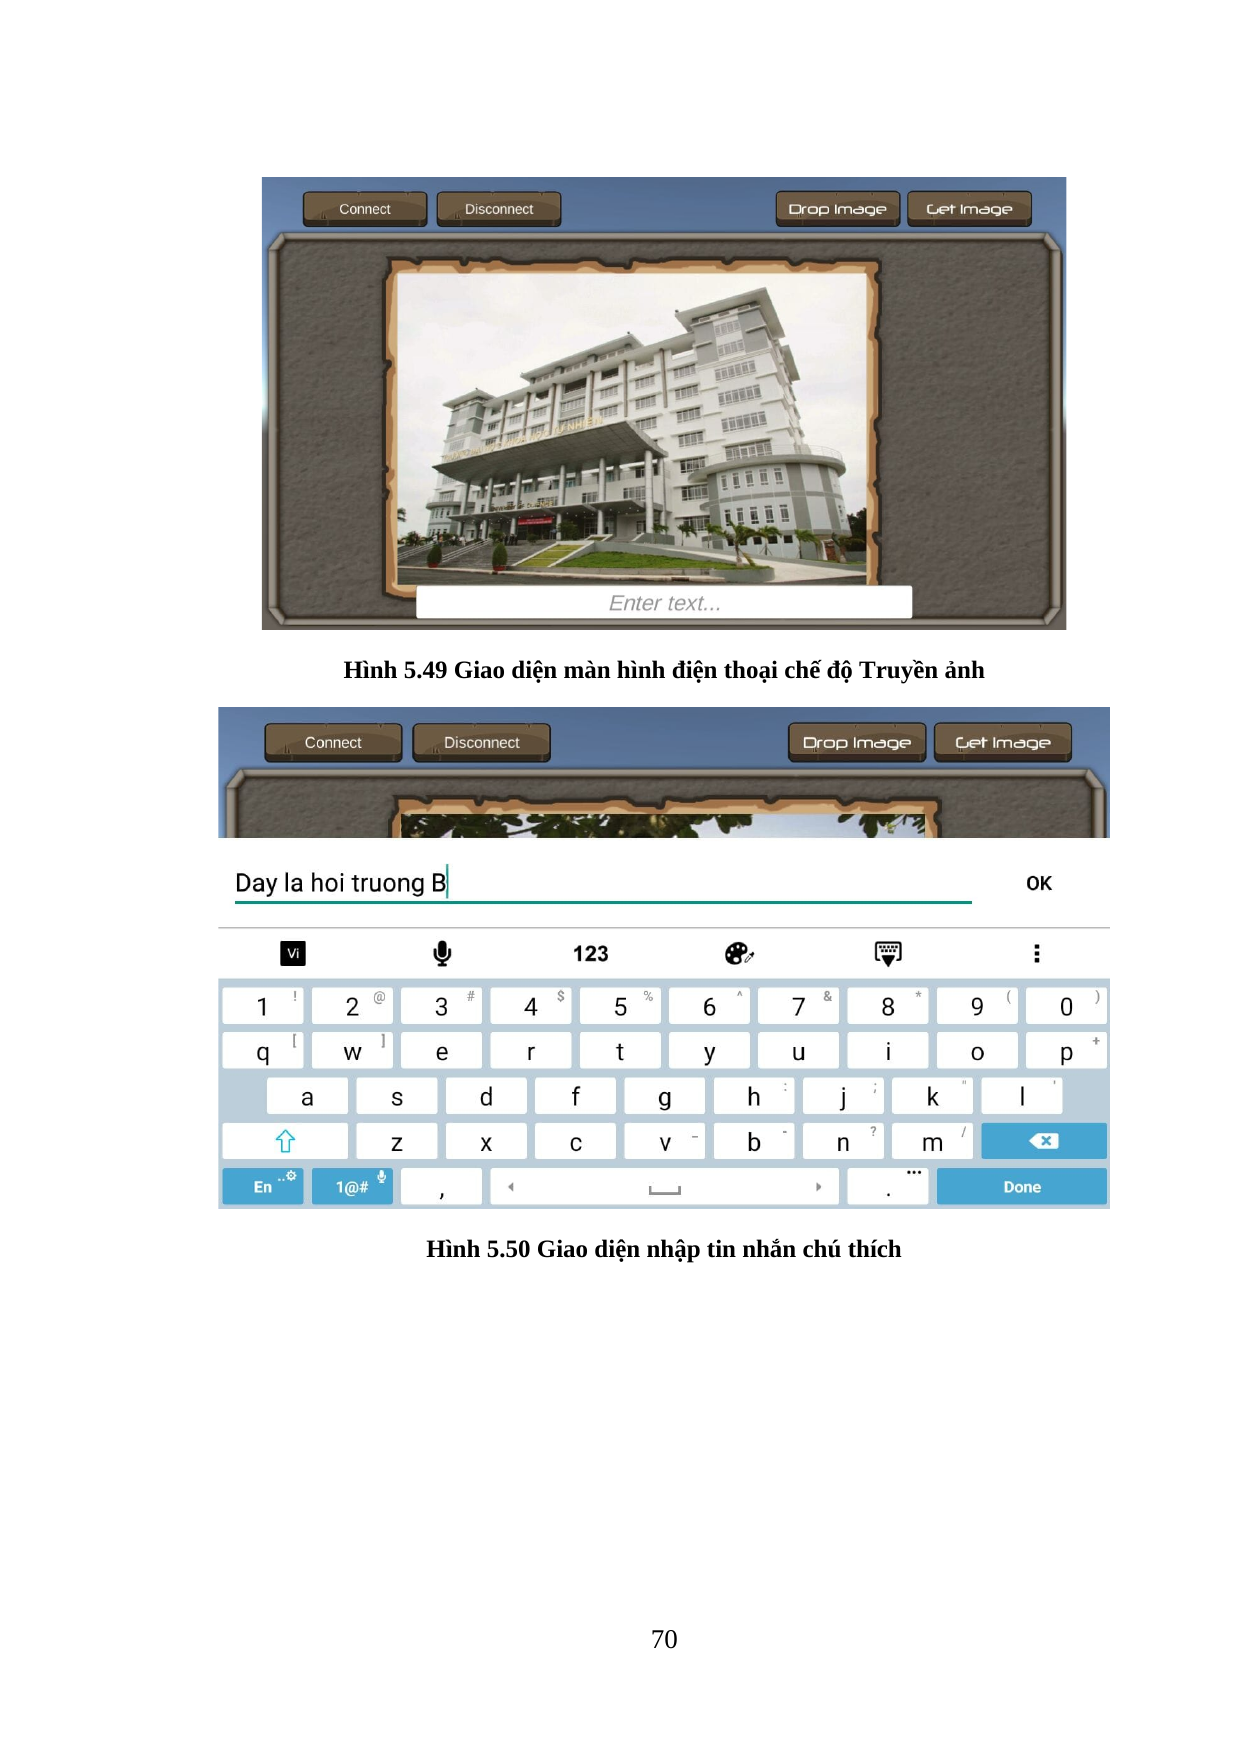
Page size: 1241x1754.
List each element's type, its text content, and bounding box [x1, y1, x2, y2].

text Hình 5.3 Giao diện nhập tin nhắn chú thích [206, 1234, 1122, 1263]
picture [261, 177, 1067, 630]
picture [218, 707, 1110, 1209]
text Hình 5.2 Giao diện màn hình điện thoại chế độ Truyền ảnh [206, 655, 1122, 683]
